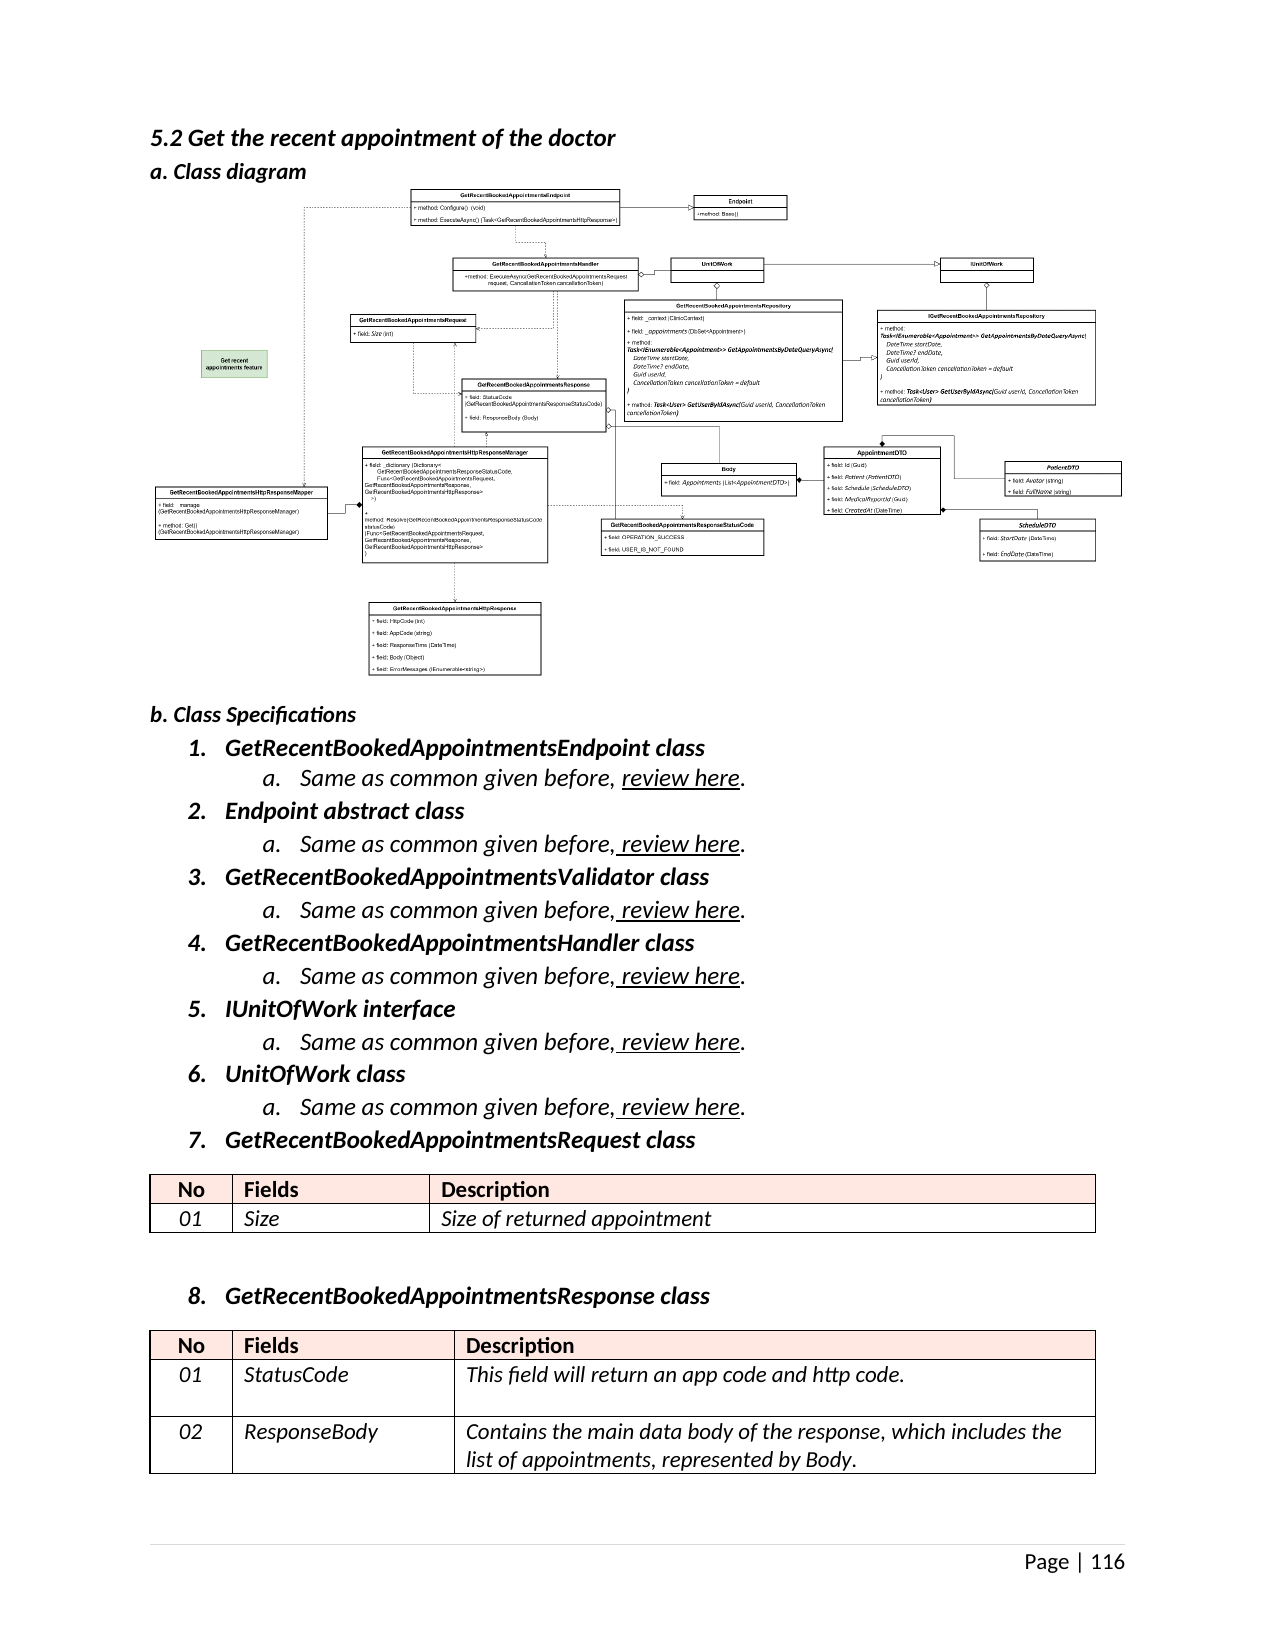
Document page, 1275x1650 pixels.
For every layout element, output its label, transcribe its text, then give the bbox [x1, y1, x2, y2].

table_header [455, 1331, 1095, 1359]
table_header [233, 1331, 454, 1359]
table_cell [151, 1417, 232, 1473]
list GetRecentBookedAppointmentsResponse class [187, 1280, 1125, 1311]
list Same as common given before, review here. [262, 960, 1125, 990]
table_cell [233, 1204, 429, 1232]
list Same as common given before, review here. [262, 828, 1125, 859]
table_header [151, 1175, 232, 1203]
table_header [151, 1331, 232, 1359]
list Same as common given before, review here. [262, 894, 1125, 924]
list GetRecentBookedAppointmentsHandler class [187, 927, 1125, 957]
list Same as common given before, review here. [262, 1092, 1125, 1122]
list Endpoint abstract class [187, 795, 1125, 826]
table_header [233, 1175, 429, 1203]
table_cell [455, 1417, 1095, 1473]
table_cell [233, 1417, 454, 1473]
subtitle a. Class diagram [150, 157, 1125, 185]
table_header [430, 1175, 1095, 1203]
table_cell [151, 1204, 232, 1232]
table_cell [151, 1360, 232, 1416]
subtitle 5.2 Get the recent appointment of the doctor [150, 122, 264, 153]
subtitle GetRecentBookedAppointmentsEndpoint class [187, 732, 1125, 762]
list Same as common given before, review here. [262, 1026, 1125, 1056]
picture [150, 185, 1125, 681]
list Same as common given before, review here. [262, 762, 1125, 793]
subtitle 5.2 Get the recent appointment of the doctor [354, 122, 1125, 153]
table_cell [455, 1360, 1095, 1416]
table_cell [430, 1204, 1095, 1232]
list IUnitOfWork interface [187, 993, 1125, 1023]
subtitle b. Class Specifications [150, 700, 1125, 728]
list UnitOfWork class [187, 1059, 1125, 1089]
list GetRecentBookedAppointmentsValidator class [187, 861, 1125, 892]
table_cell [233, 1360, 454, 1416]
list GetRecentBookedAppointmentsRequest class [187, 1124, 1125, 1155]
